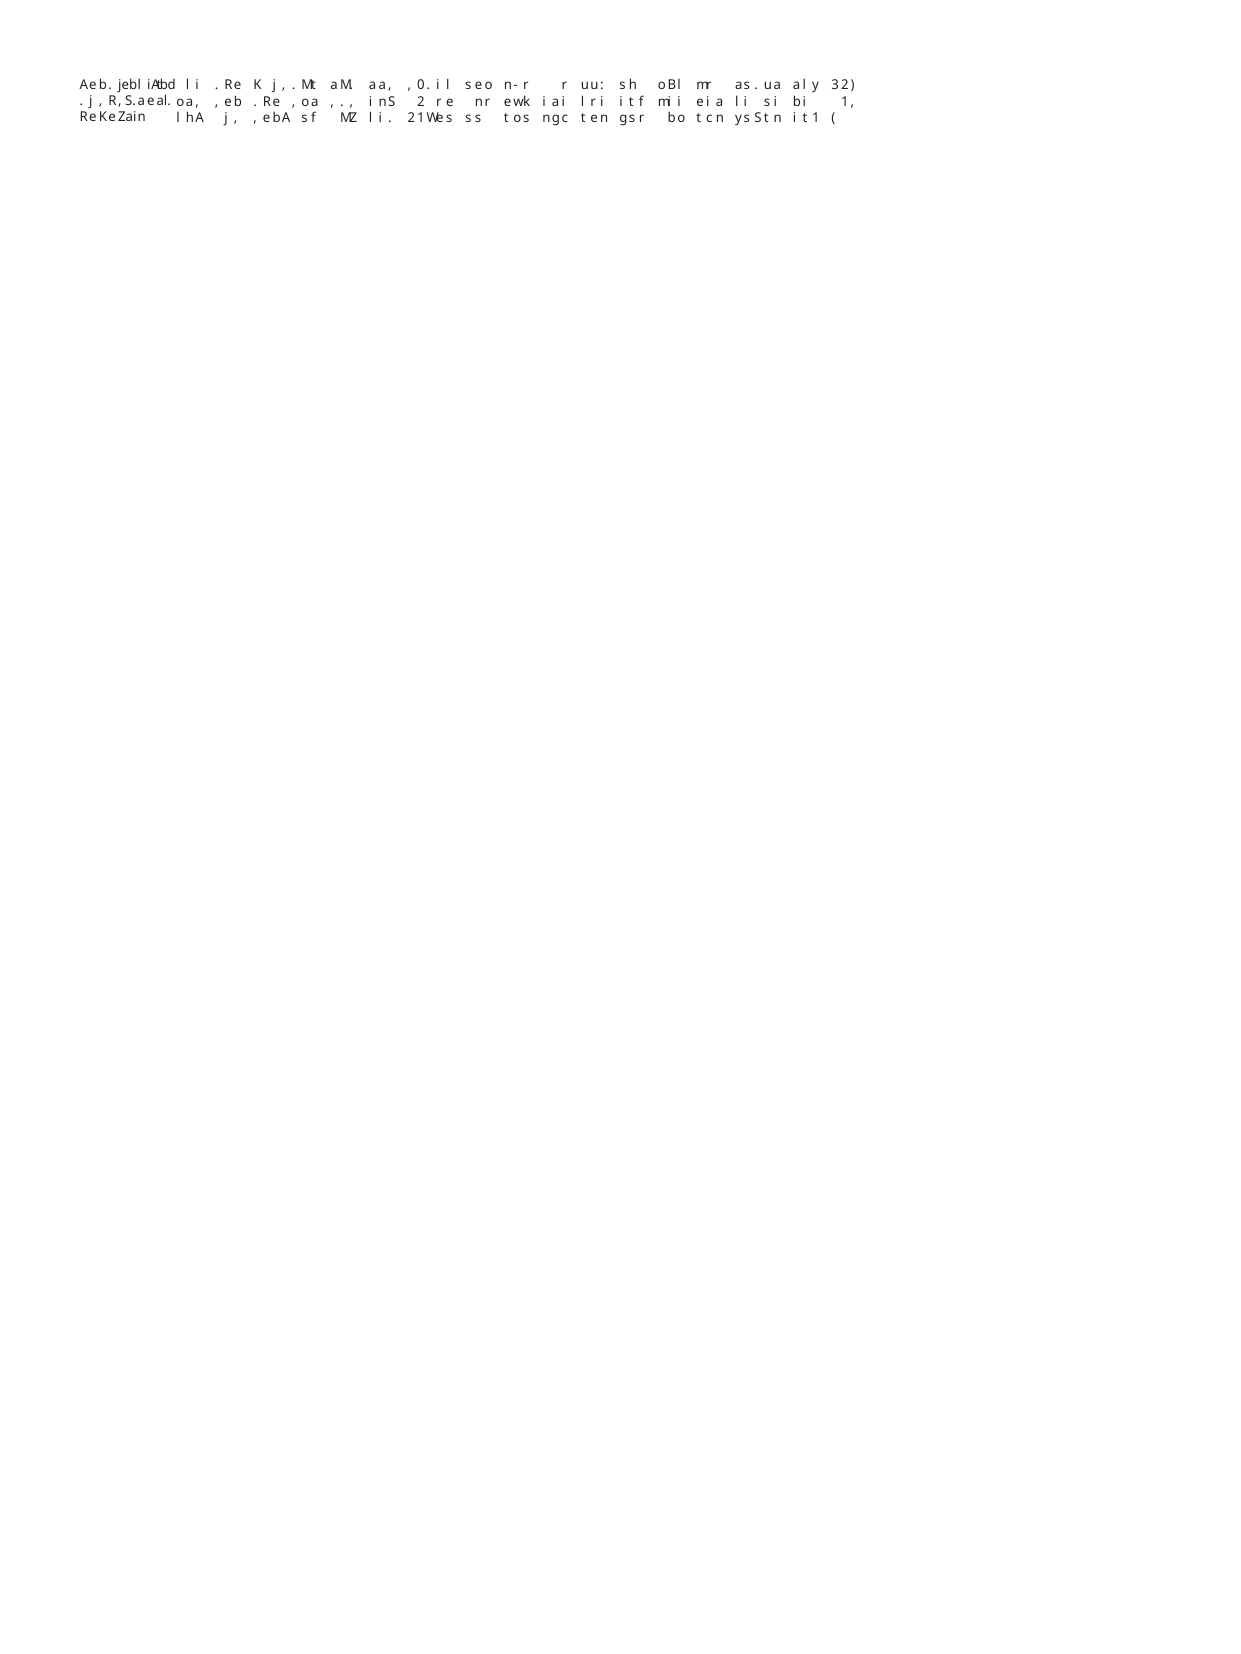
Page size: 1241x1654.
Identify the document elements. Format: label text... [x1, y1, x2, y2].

text A. Rejeb, K. Rejeb, S. Zailani et al. [79, 76, 176, 124]
